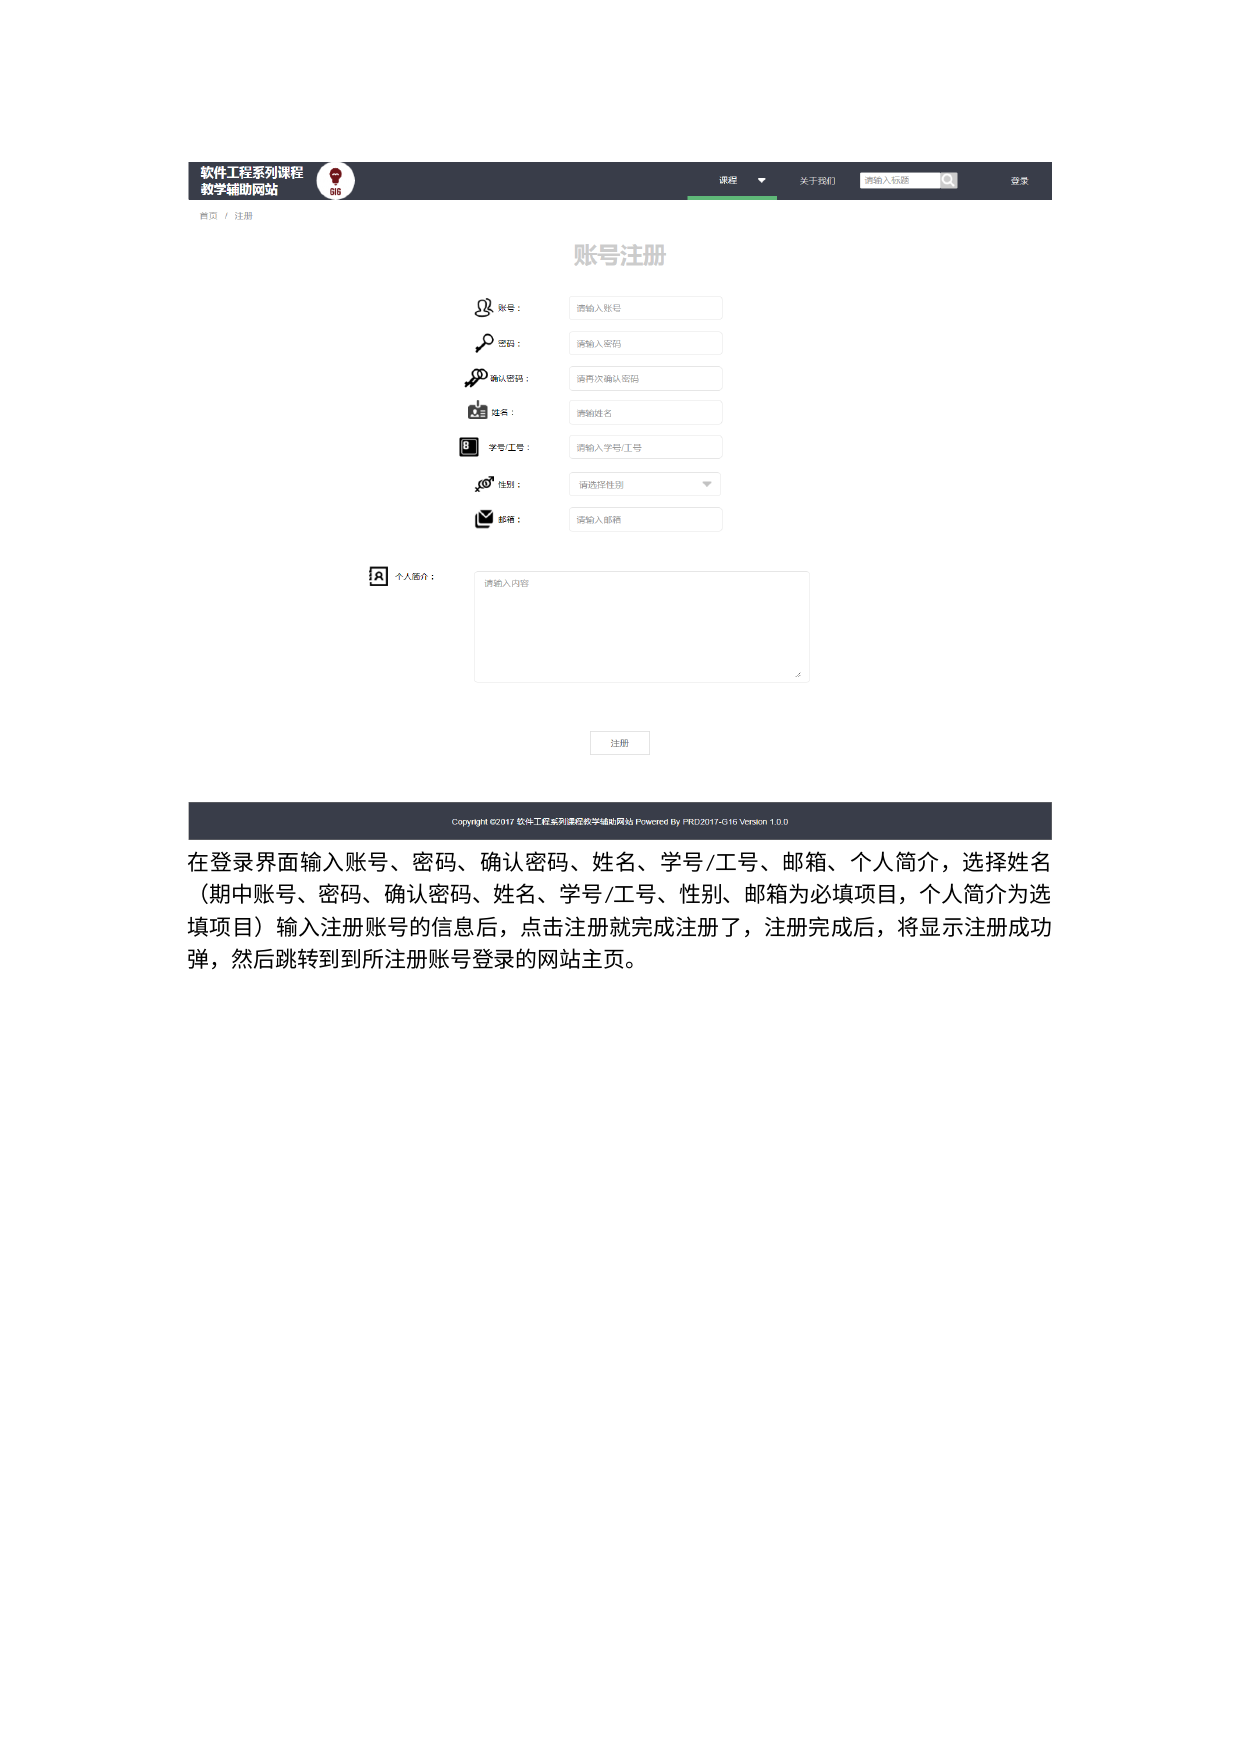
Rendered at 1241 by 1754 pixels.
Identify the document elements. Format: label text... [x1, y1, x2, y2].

picture [187, 162, 1053, 840]
text 在登录界面输入账号、密码、确认密码、姓名、学号/工号、邮箱、个人简介，选择姓名（期中账号、密码、确认密码、姓名、学号/工号、性别、邮箱为必填项目，个人简介为选填项目）输入注册账号的信息后，点击注册就完成注册了，注册完成后，将显示注册成功弹，然后跳转到到所注册账号登录的网站主页。 [187, 844, 1053, 974]
